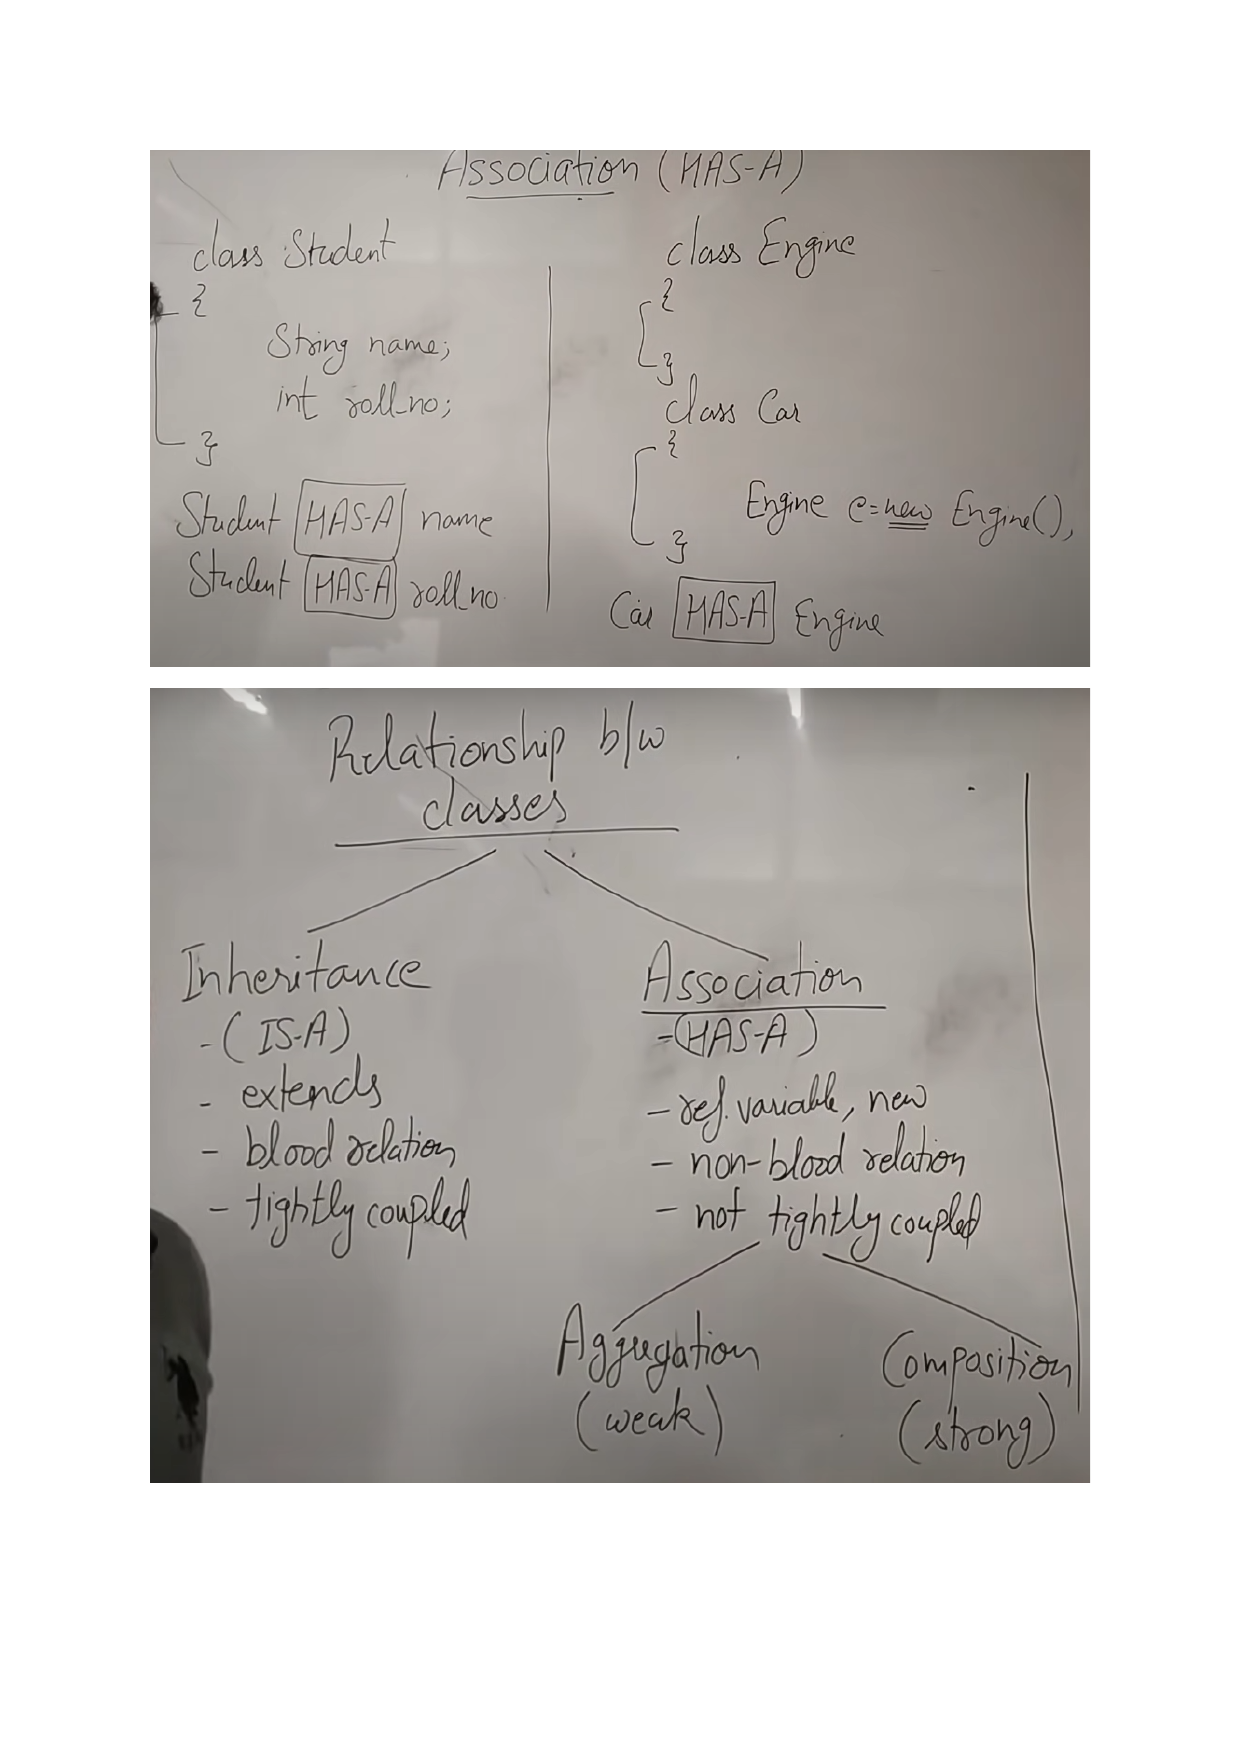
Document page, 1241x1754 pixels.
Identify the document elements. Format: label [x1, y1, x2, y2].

picture [150, 150, 1091, 667]
picture [150, 688, 1091, 1483]
